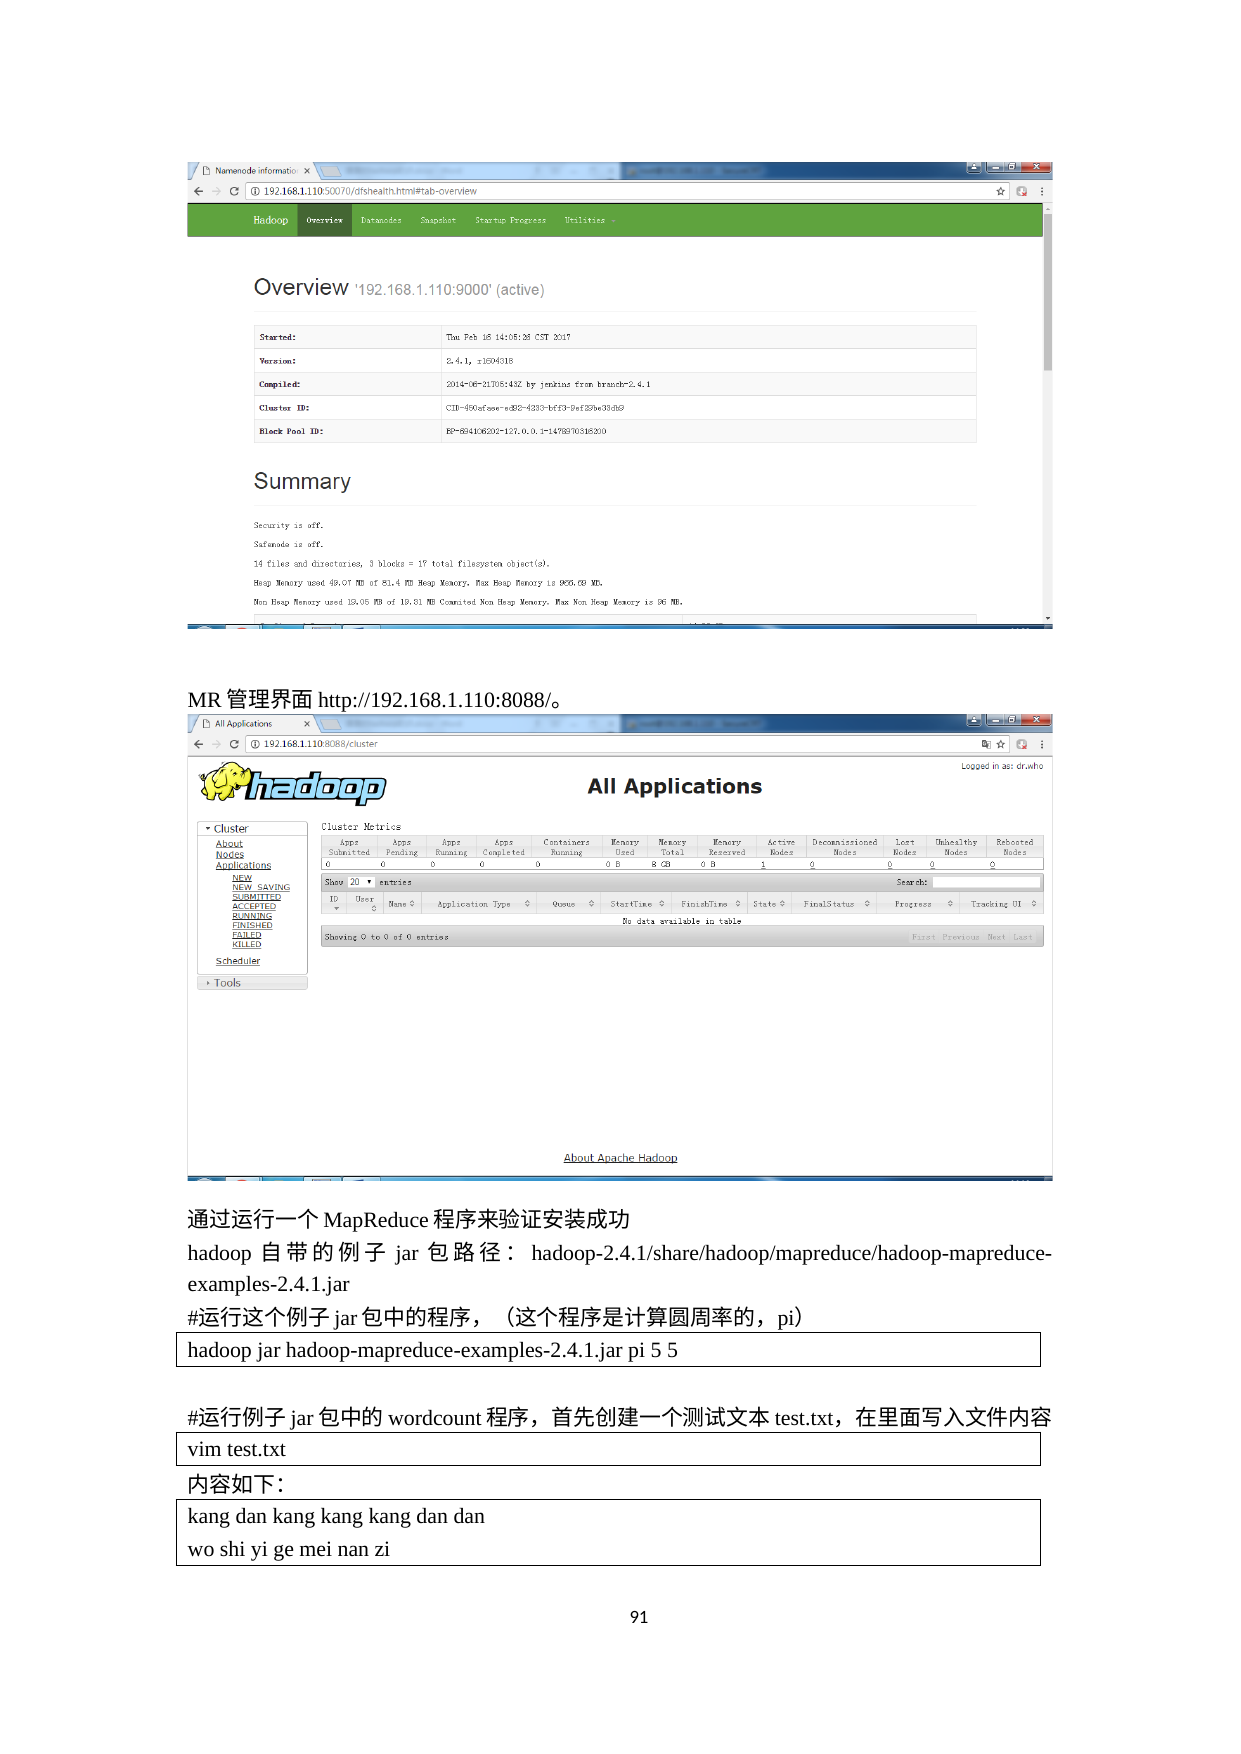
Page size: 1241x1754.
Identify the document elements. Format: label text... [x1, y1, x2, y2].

text #运行例子jar包中的wordcount程序，首先创建一个测试文本test.txt，在里面写入文件内容 [187, 1399, 1053, 1432]
picture [187, 714, 1053, 1181]
text 内容如下： [187, 1466, 1053, 1499]
text 通过运行一个MapReduce程序来验证安装成功 [187, 1202, 1053, 1234]
picture [187, 162, 1053, 629]
text MR管理界面http://192.168.1.110:8088/。 [187, 682, 1053, 714]
text #运行这个例子jar包中的程序，（这个程序是计算圆周率的，pi） [187, 1299, 1053, 1332]
table_header vim test.txt [177, 1433, 1040, 1465]
text hadoop自带的例子jar包路径：hadoop-2.4.1/share/hadoop/mapreduce/hadoop-mapreduce-examples-2.4.1.jar [187, 1234, 1053, 1299]
table_header hadoop jar hadoop-mapreduce-examples-2.4.1.jar pi 5 5 [177, 1333, 1040, 1366]
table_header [177, 1500, 1040, 1565]
